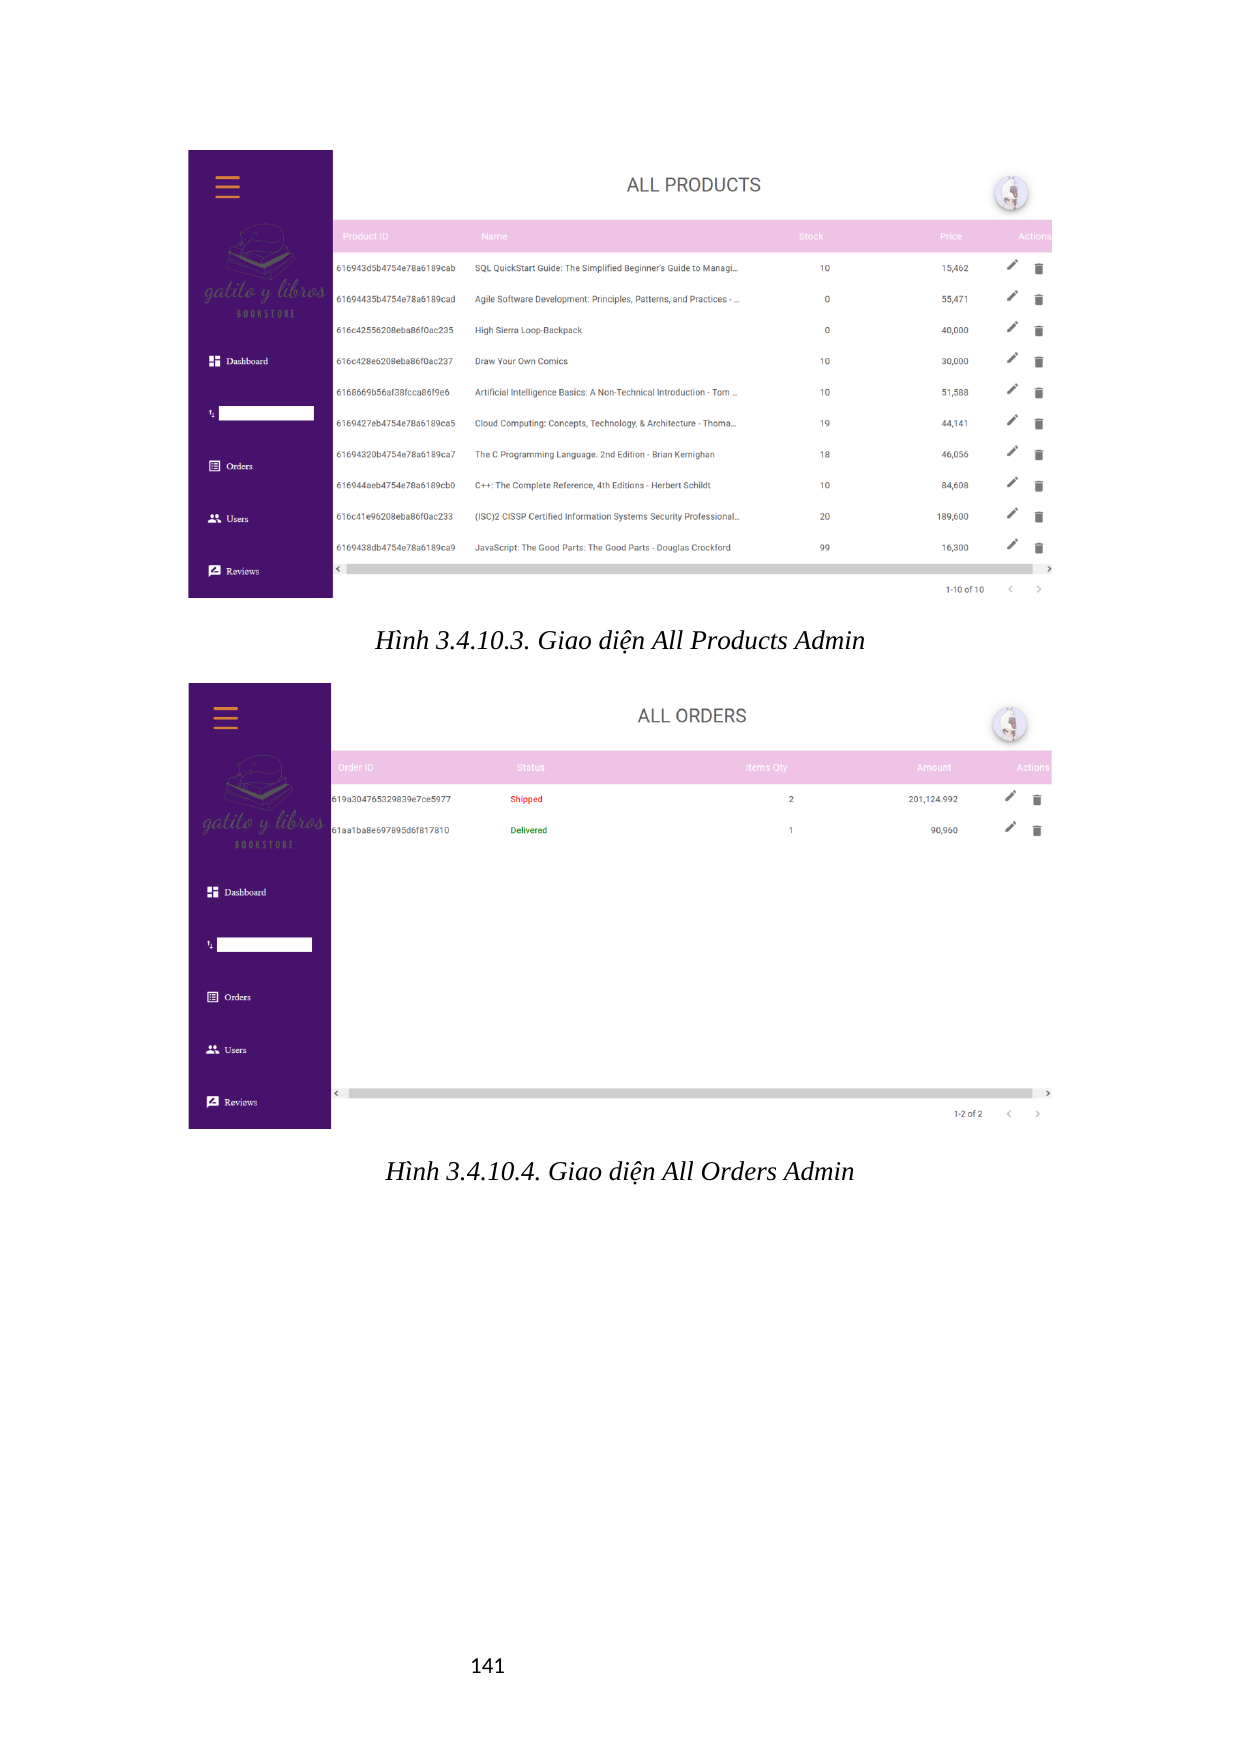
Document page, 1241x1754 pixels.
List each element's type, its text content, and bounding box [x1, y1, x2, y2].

picture [188, 683, 1052, 1129]
picture [188, 150, 1052, 598]
text Hình 3.4.10.3. Giao diện All Products Admin [187, 624, 1053, 656]
text Hình 3.4.10.4. Giao diện All Orders Admin [187, 1155, 1053, 1186]
